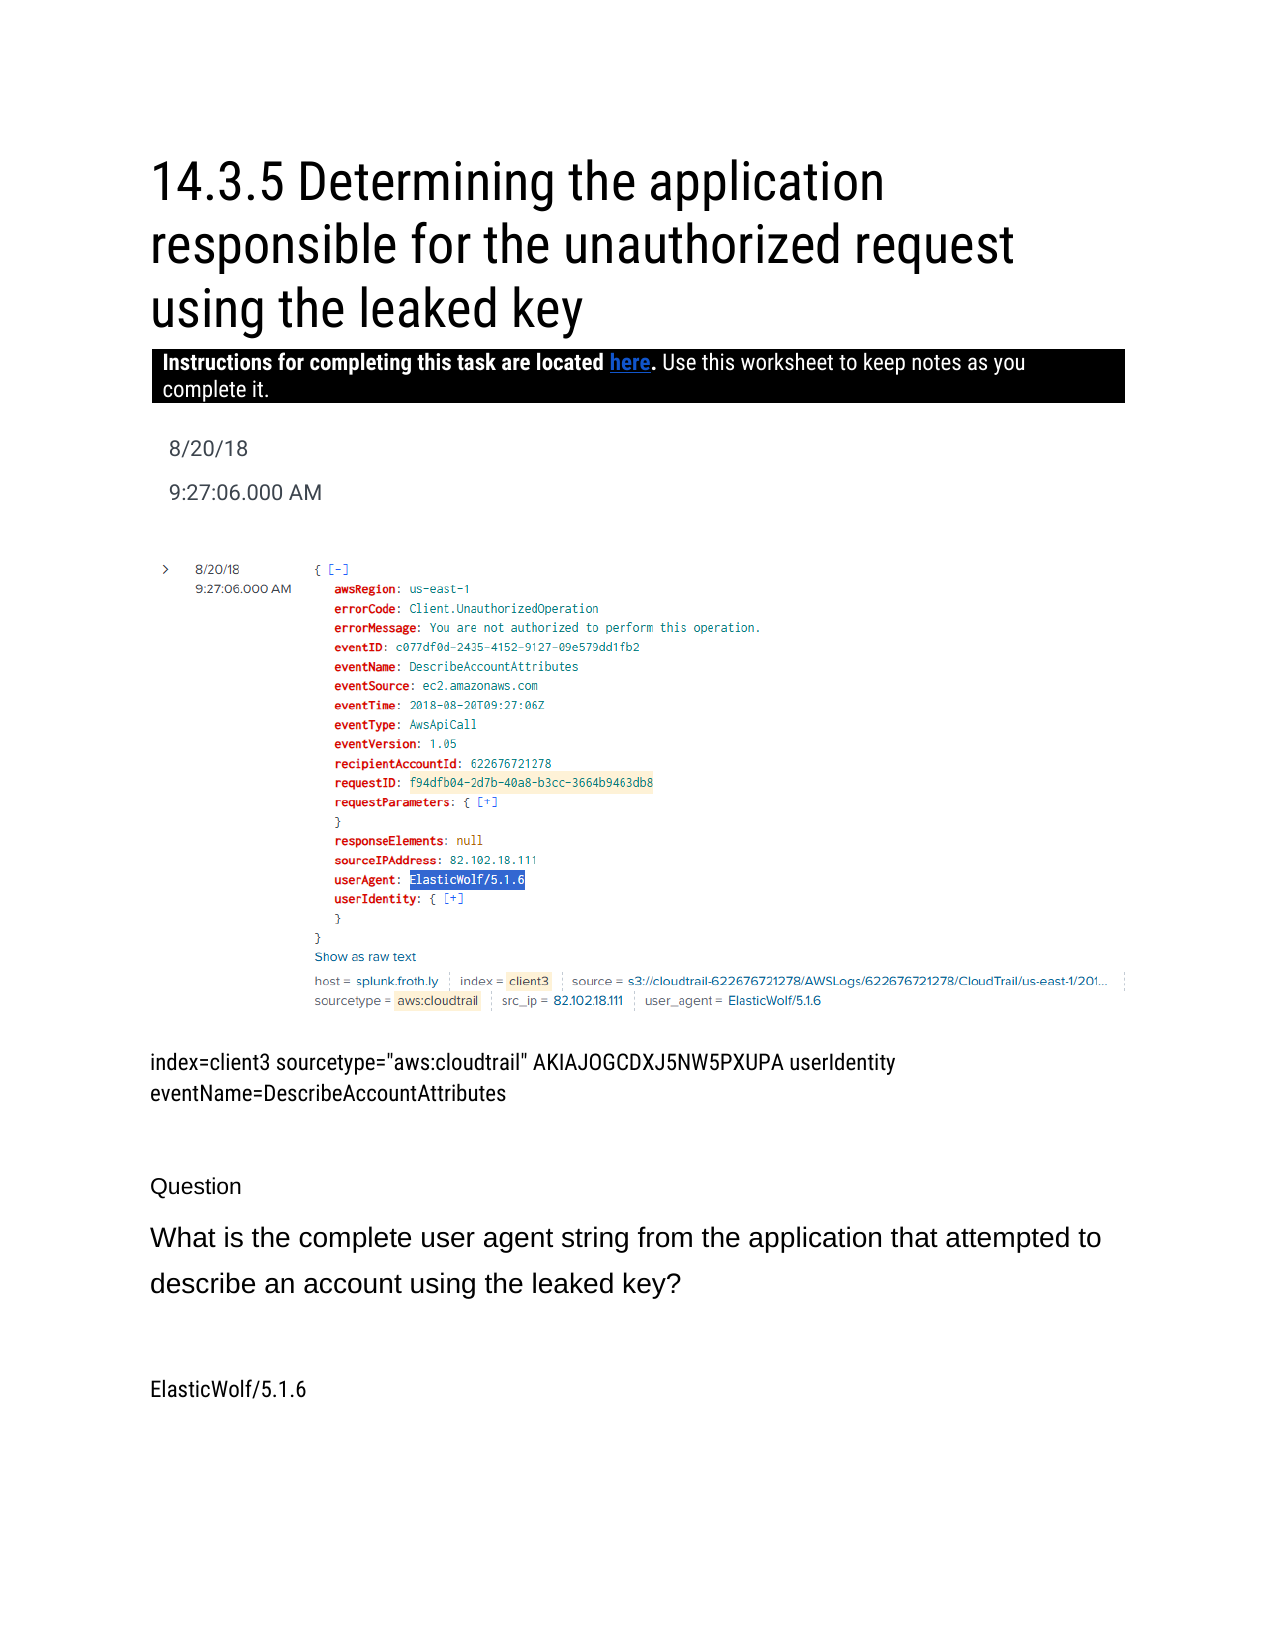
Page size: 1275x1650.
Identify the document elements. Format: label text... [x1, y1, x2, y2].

title 14.3.5 Determining the application responsible for the unauthorized request using the leaked key [150, 150, 1125, 341]
text Question [150, 1173, 1125, 1199]
text What is the complete user agent string from the application that attempted to describe an account using the leaked key? [150, 1221, 1125, 1300]
picture [150, 556, 1125, 1015]
table_header 8/20/18 9:27:06.000 AM [150, 436, 1078, 525]
text ElasticWolf/5.1.6 [150, 1376, 1125, 1403]
table_header Instructions for completing this task are located here. Use this worksheet to keep notes as you complete it. [152, 349, 1125, 403]
text index=client3 sourcetype="aws:cloudtrail" AKIAJOGCDXJ5NW5PXUPA userIdentity eventName=DescribeAccountAttributes [150, 1049, 1125, 1107]
